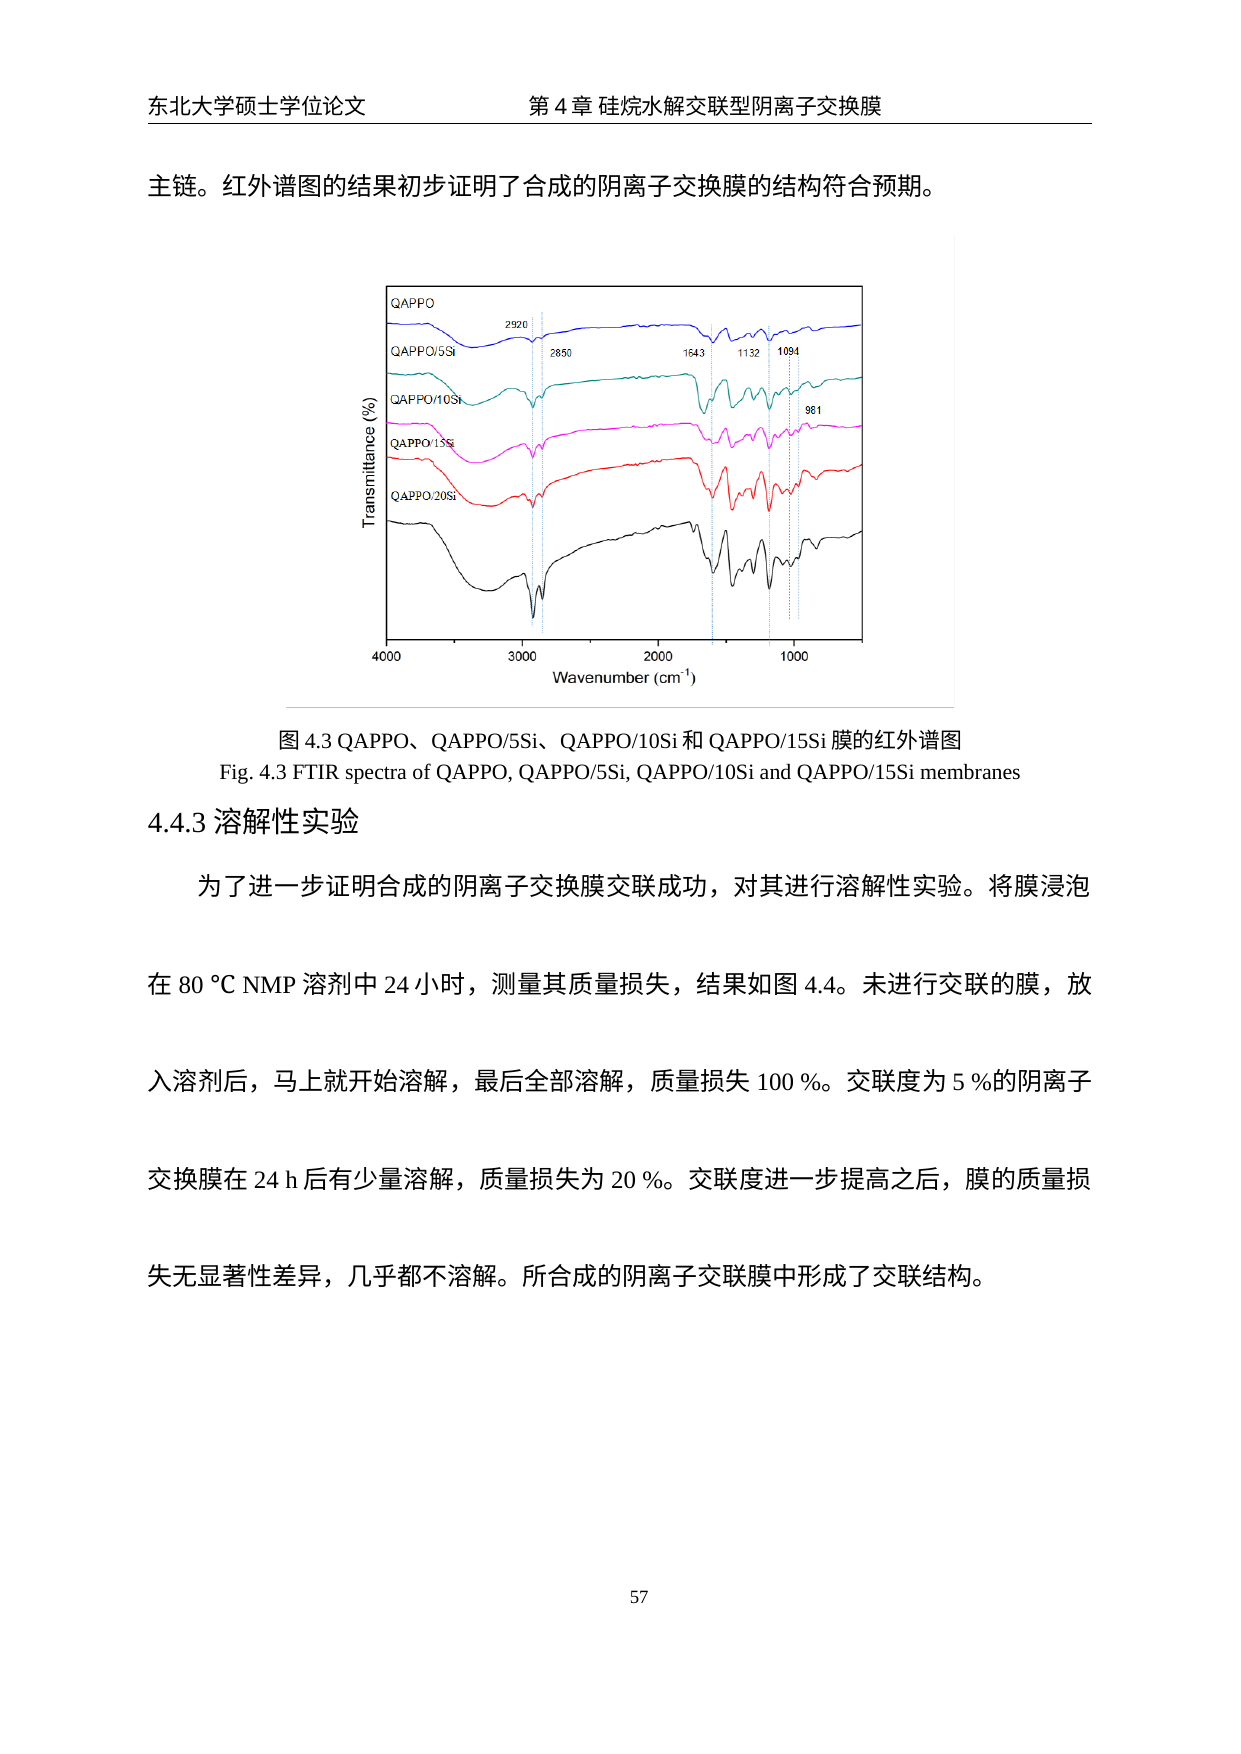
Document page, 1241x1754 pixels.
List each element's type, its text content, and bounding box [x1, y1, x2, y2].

text 为了进一步证明合成的阴离子交换膜交联成功，对其进行溶解性实验。将膜浸泡在80 ℃ NMP溶剂中24小时，测量其质量损失，结果如图4.4。未进行交联的膜，放入溶剂后，马上就开始溶解，最后全部溶解，质量损失100 %。交联度为5 %的阴离子交换膜在24 h后有少量溶解，质量损失为20 %。交联度进一步提高之后，膜的质量损失无显著性差异，几乎都不溶解。所合成的阴离子交联膜中形成了交联结构。 [148, 852, 1092, 1307]
subtitle 4.4.3 溶解性实验 [148, 787, 1092, 852]
picture [286, 235, 955, 708]
text Fig. 4.3 FTIR spectra of QAPPO, QAPPO/5Si, QAPPO/10Si and QAPPO/15Si membranes [148, 755, 1092, 787]
text 图4.3 QAPPO、QAPPO/5Si、QAPPO/10Si和QAPPO/15Si膜的红外谱图 [148, 722, 1092, 755]
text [148, 152, 1092, 217]
